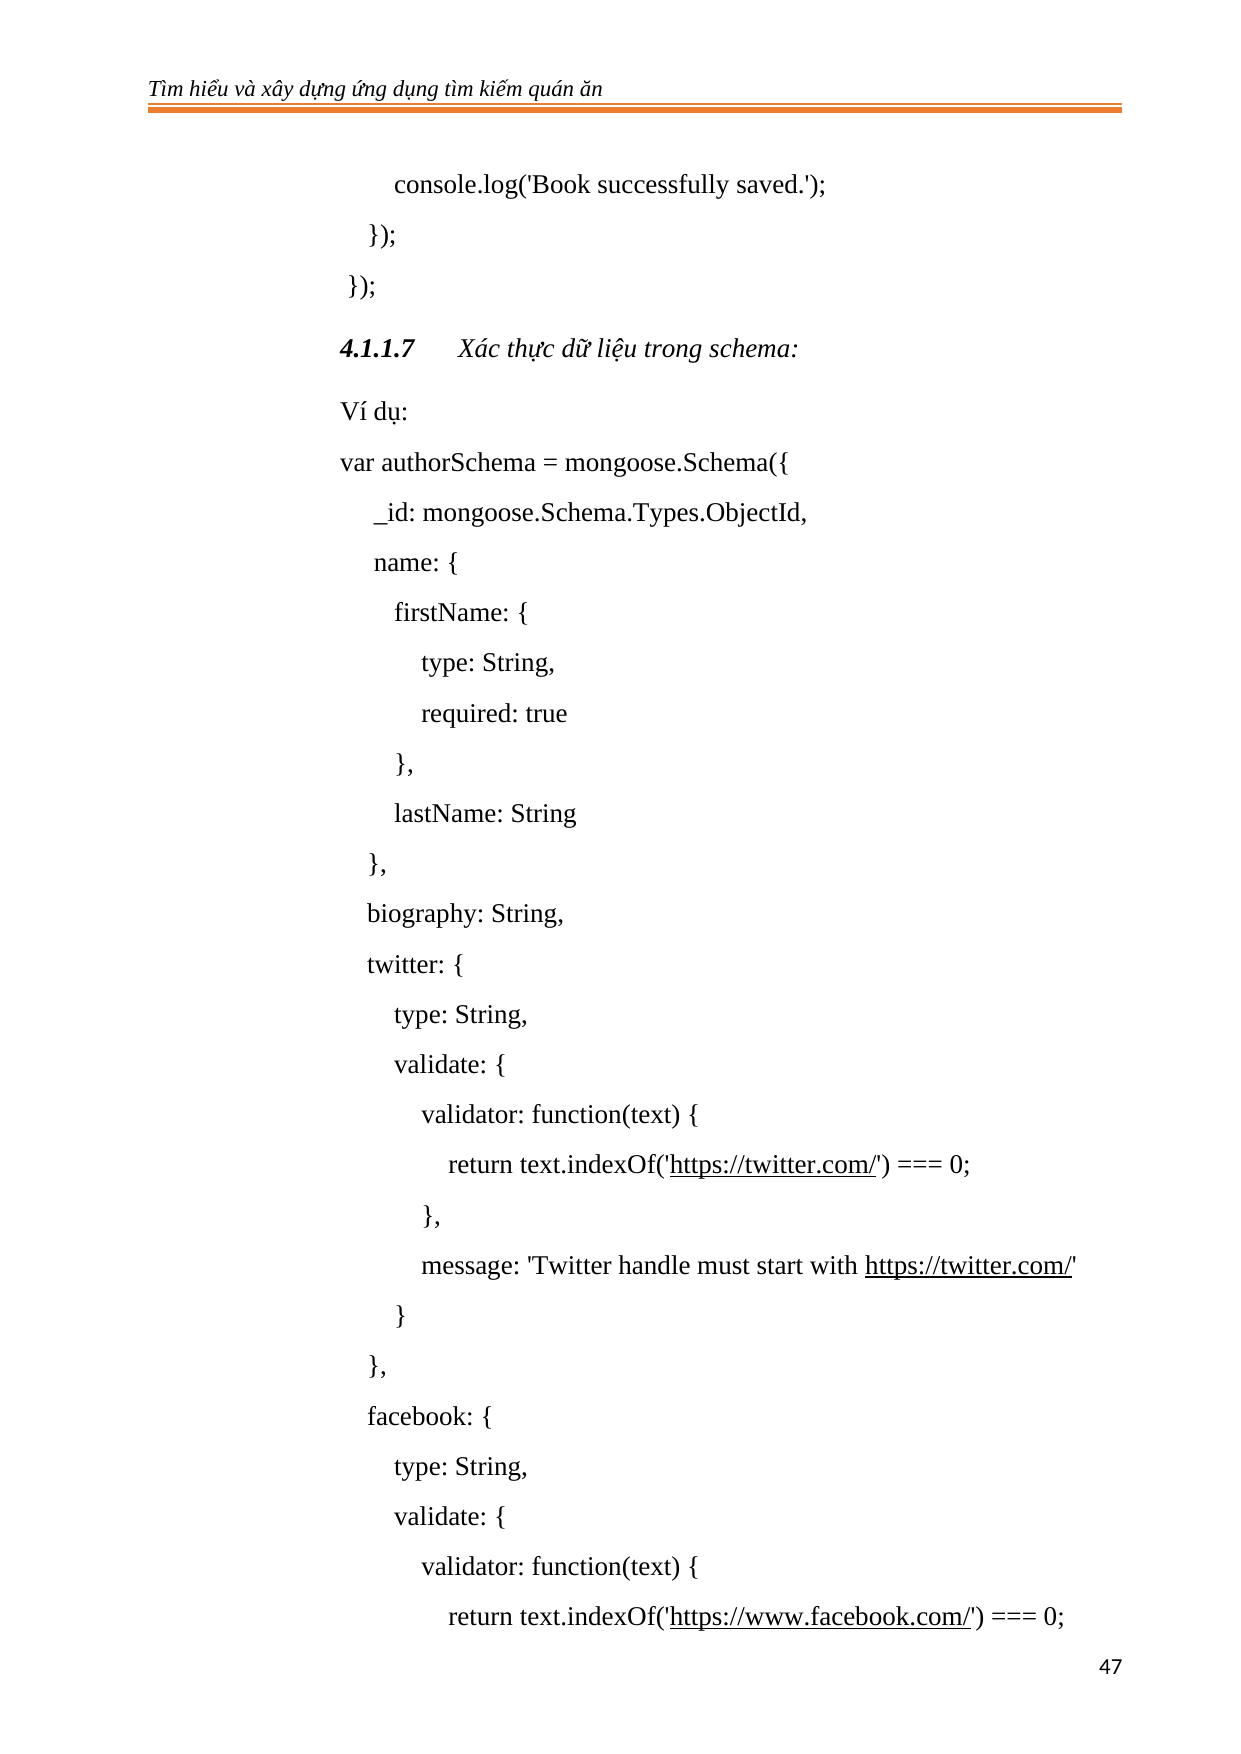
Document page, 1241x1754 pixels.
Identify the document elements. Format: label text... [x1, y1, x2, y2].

text }, [340, 1349, 1122, 1381]
text validator: function(text) { [340, 1098, 1122, 1129]
text name: { [340, 546, 1122, 577]
text type: String, [340, 646, 1122, 678]
text }); [340, 269, 1122, 300]
text required: true [340, 697, 1122, 728]
text }); [340, 218, 1122, 250]
text }, [340, 747, 1122, 778]
list Xác thực dữ liệu trong schema: [340, 332, 1122, 363]
text Ví dụ: [340, 395, 1122, 427]
text biography: String, [340, 897, 1122, 929]
text lastName: String [340, 797, 1122, 828]
text }, [340, 1199, 1122, 1230]
text }, [340, 847, 1122, 878]
text firstName: { [340, 596, 1122, 627]
text validator: function(text) { [340, 1550, 1122, 1581]
text message: 'Twitter handle must start with https://twitter.com/' [340, 1249, 1122, 1280]
text facebook: { [340, 1399, 1122, 1431]
text var authorSchema = mongoose.Schema({ [340, 446, 1122, 477]
text _id: mongoose.Schema.Types.ObjectId, [340, 496, 1122, 527]
text validate: { [340, 1048, 1122, 1079]
text return text.indexOf('https://www.facebook.com/') === 0; [340, 1600, 1122, 1632]
text return text.indexOf('https://twitter.com/') === 0; [340, 1148, 1122, 1180]
text } [340, 1299, 1122, 1330]
text console.log('Book successfully saved.'); [340, 168, 1122, 199]
text twitter: { [340, 948, 1122, 979]
text type: String, [340, 1450, 1122, 1481]
text validate: { [340, 1500, 1122, 1531]
text type: String, [340, 998, 1122, 1029]
